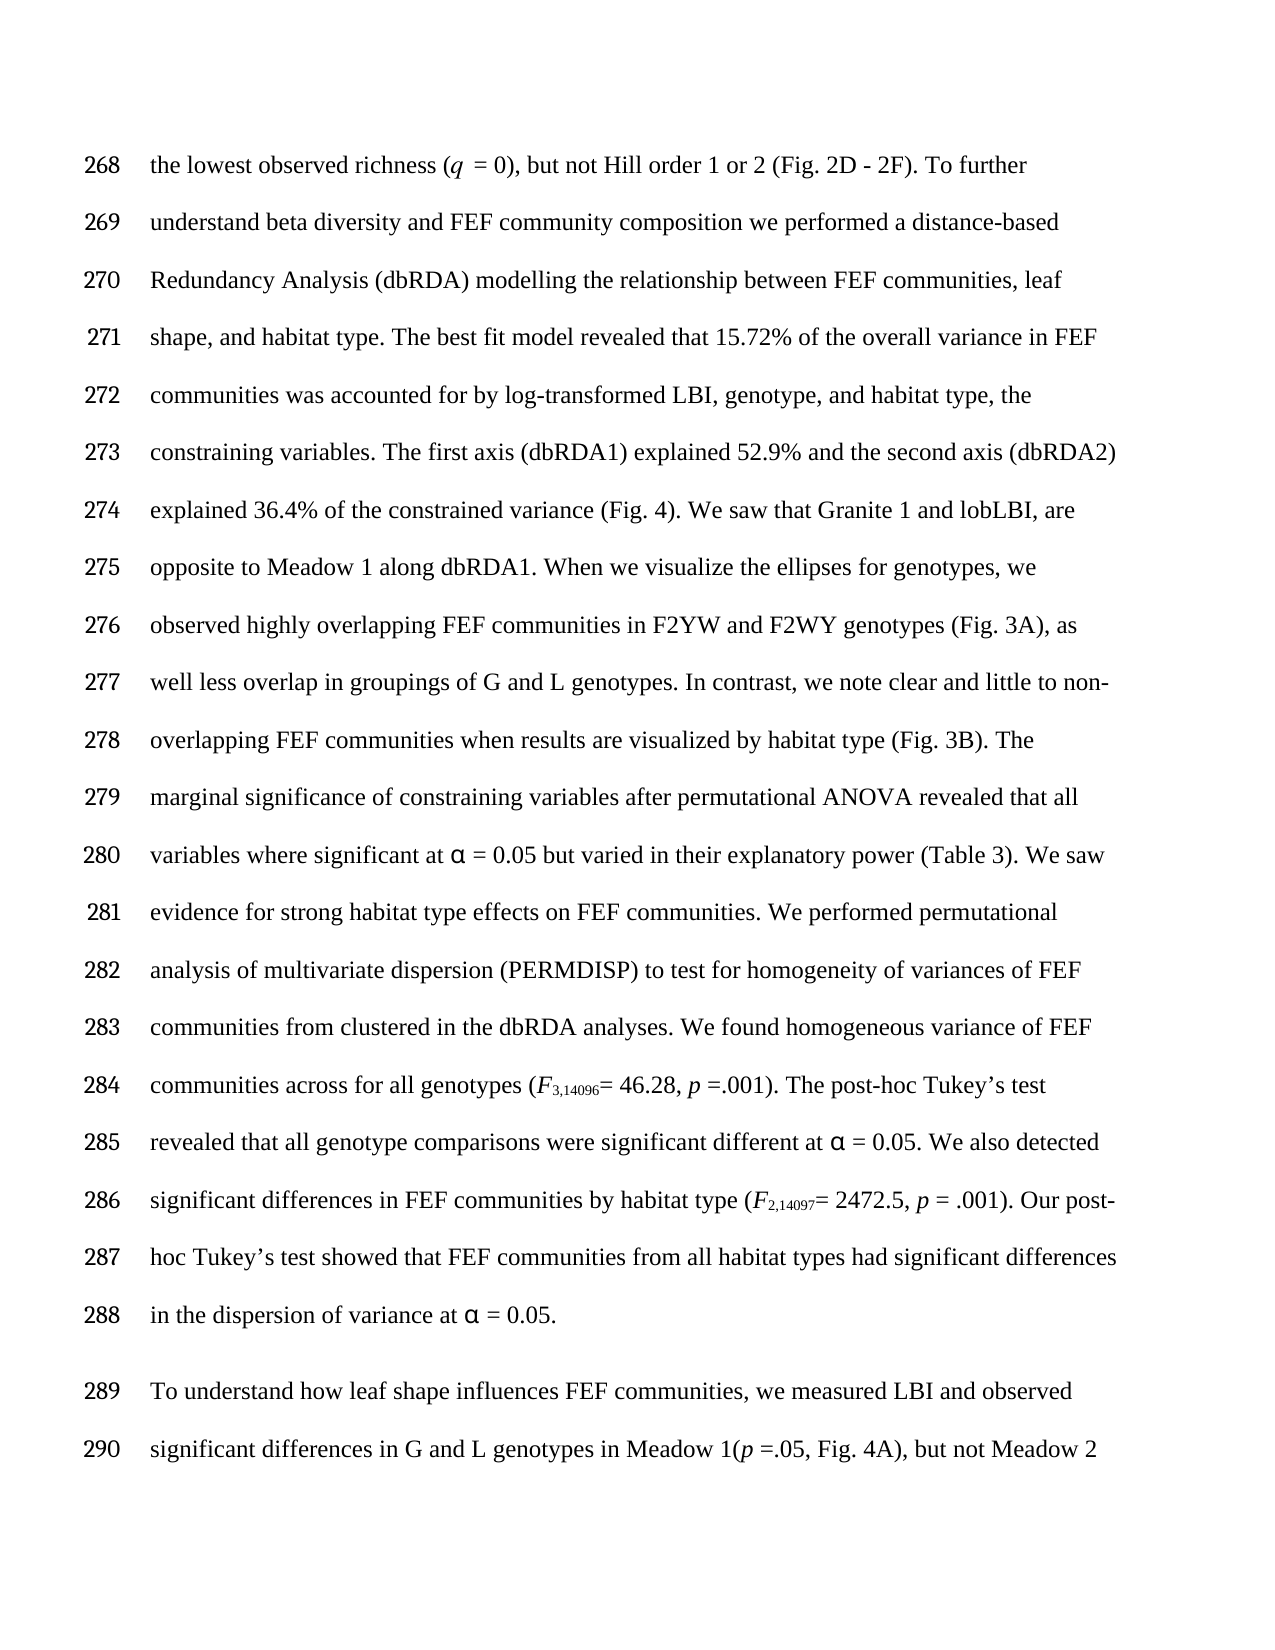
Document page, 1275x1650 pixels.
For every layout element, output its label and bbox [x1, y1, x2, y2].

text [150, 150, 1125, 1329]
text [150, 1376, 1125, 1462]
